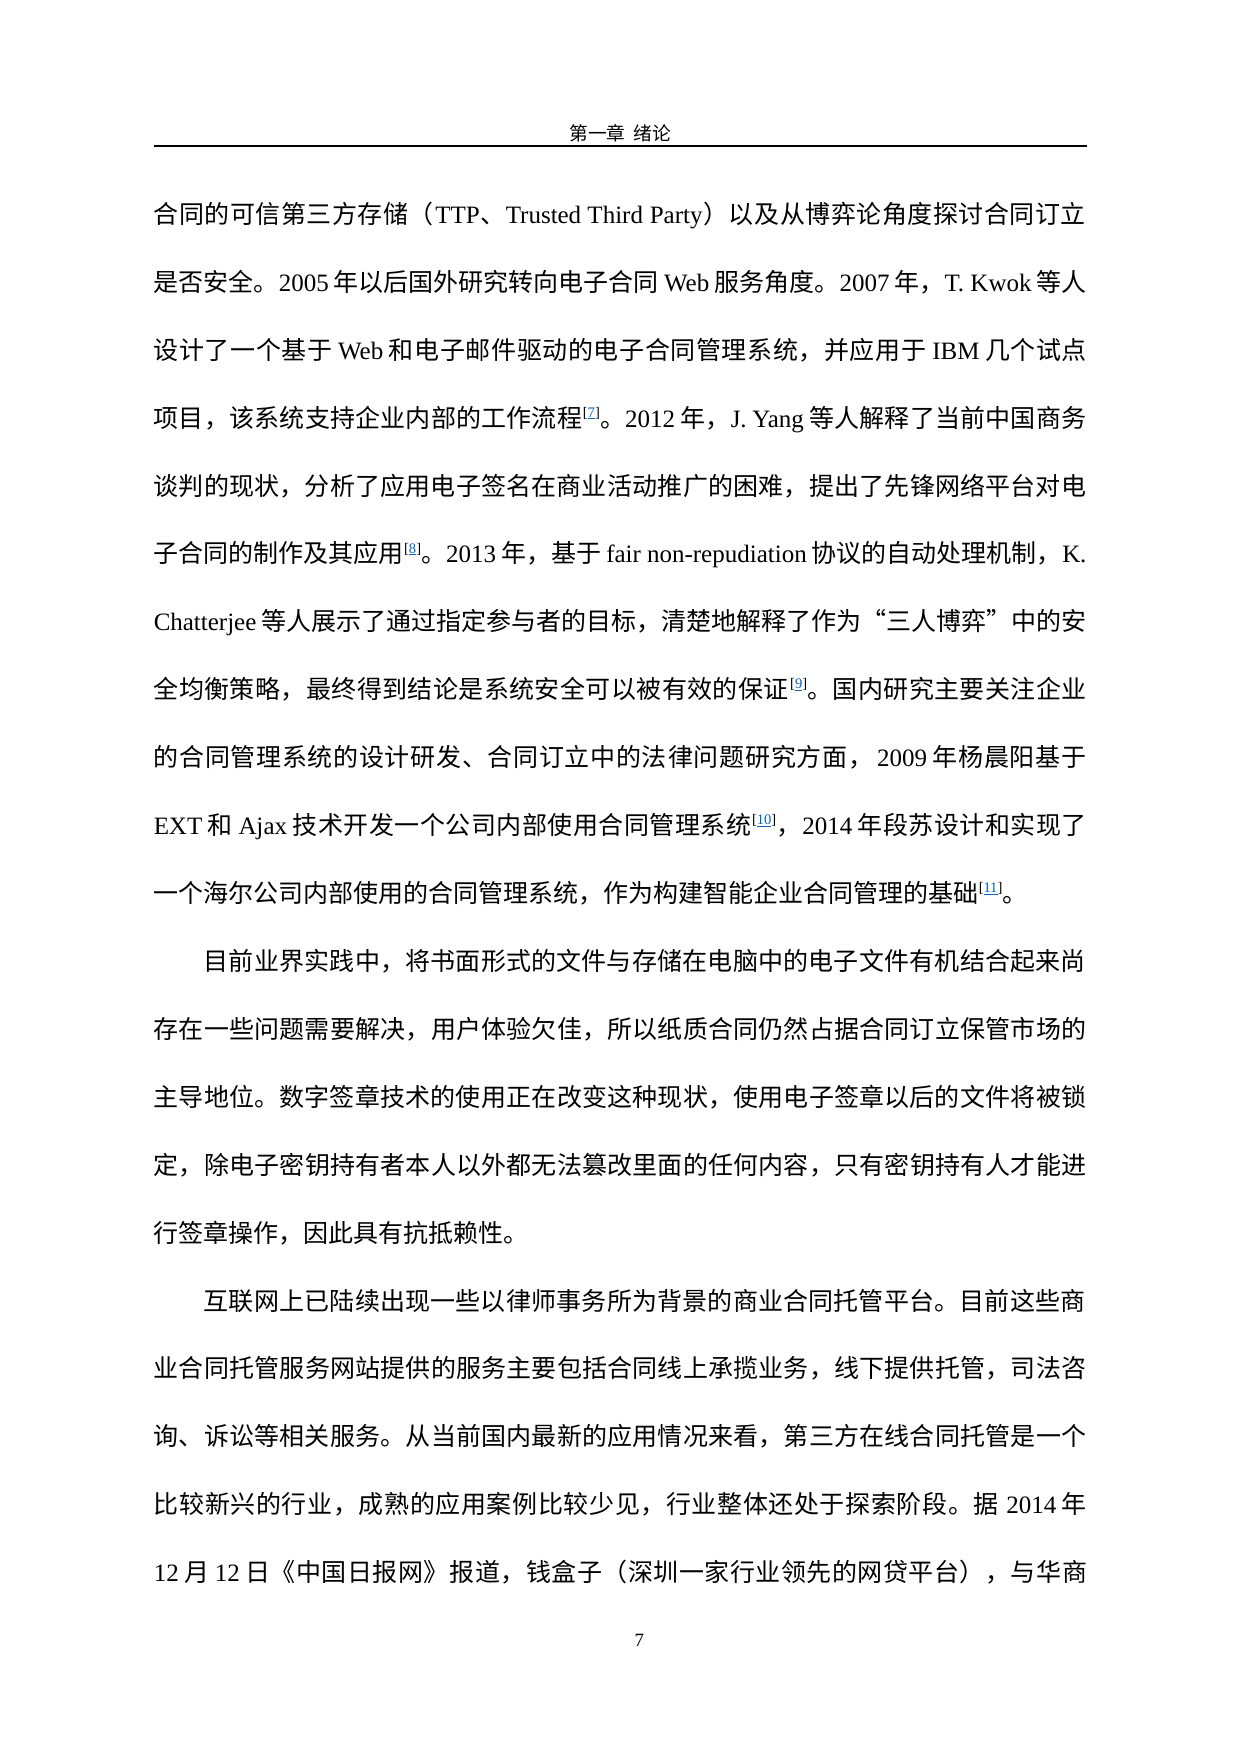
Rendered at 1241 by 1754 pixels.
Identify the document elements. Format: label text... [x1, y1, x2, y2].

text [153, 1265, 1087, 1605]
text 目前业界实践中，将书面形式的文件与存储在电脑中的电子文件有机结合起来尚存在一些问题需要解决，用户体验欠佳，所以纸质合同仍然占据合同订立保管市场的主导地位。数字签章技术的使用正在改变这种现状，使用电子签章以后的文件将被锁定，除电子密钥持有者本人以外都无法篡改里面的任何内容，只有密钥持有人才能进行签章操作，因此具有抗抵赖性。 [153, 926, 1087, 1265]
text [153, 178, 1087, 926]
